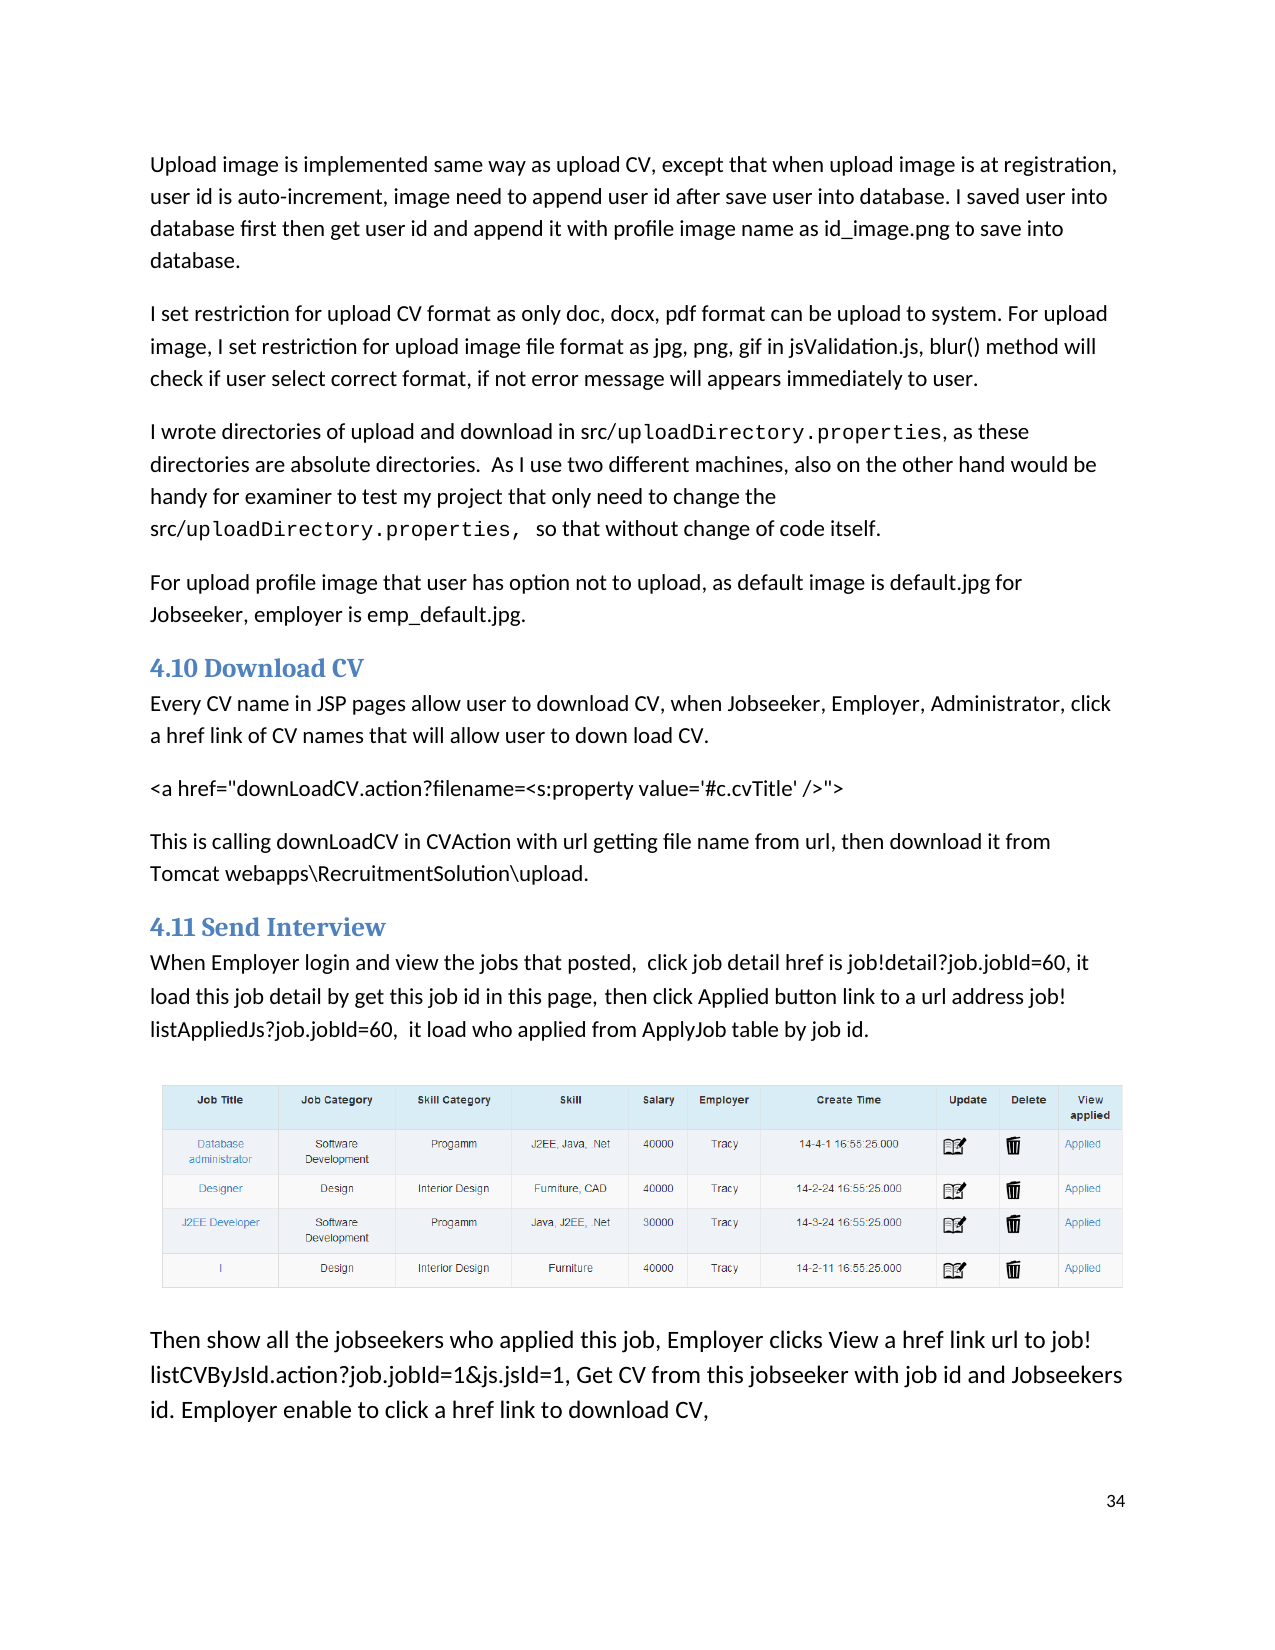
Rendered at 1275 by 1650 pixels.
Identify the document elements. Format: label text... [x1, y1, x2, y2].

text For upload profile image that user has option not to upload, as default image is default.jpg for Jobseeker, employer is emp_default.jpg. [150, 568, 1125, 628]
subtitle 4.10 Download CV [150, 653, 1125, 684]
text Then show all the jobseekers who applied this job, Employer clicks View a href link url to job!listCVByJsId.action?job.jobId=1&js.jsId=1, Get CV from this jobseeker with job id and Jobseekers id. Employer enable to click a href link to download CV, [150, 1324, 1125, 1424]
text When Employer login and view the jobs that posted, click job detail href is job!detail?job.jobId=60, it load this job detail by get this job id in this page, then click Applied button link to a url address job!listAppliedJs?job.jobId=60, it load who applied from ApplyJob table by job id. [150, 948, 1125, 1043]
text Upload image is implemented same way as upload CV, except that when upload image is at registration, user id is auto-increment, image need to append user id after save user into database. I saved user into database first then get user id and append it with profile image name as id_image.png to save into database. [150, 150, 1125, 274]
text I set restriction for upload CV format as only doc, docx, pdf format can be upload to system. For upload image, I set restriction for upload image file format as jpg, png, gif in jsValidation.js, blur() method will check if user select correct format, if not error message will appears immediately to user. [150, 299, 1125, 392]
text I wrote directories of upload and download in src/uploadDirectory.properties, as these directories are absolute directories. As I use two different machines, also on the other hand would be handy for examiner to test my project that only need to change the src/uploadDirectory.properties, so that without change of code itself. [150, 417, 1125, 543]
text This is calling downLoadCV in CVAction with url getting file name from url, then download it from Tomcat webapps\RecruitmentSolution\upload. [150, 827, 1125, 887]
text <a href="downLoadCV.action?filename=<s:property value='#c.cvTitle' />"> [150, 774, 1125, 802]
picture [150, 1068, 1125, 1299]
text Every CV name in JSP pages allow user to download CV, when Jobseeker, Employer, Administrator, click a href link of CV names that will allow user to down load CV. [150, 689, 1125, 749]
subtitle 4.11 Send Interview [150, 912, 1125, 943]
